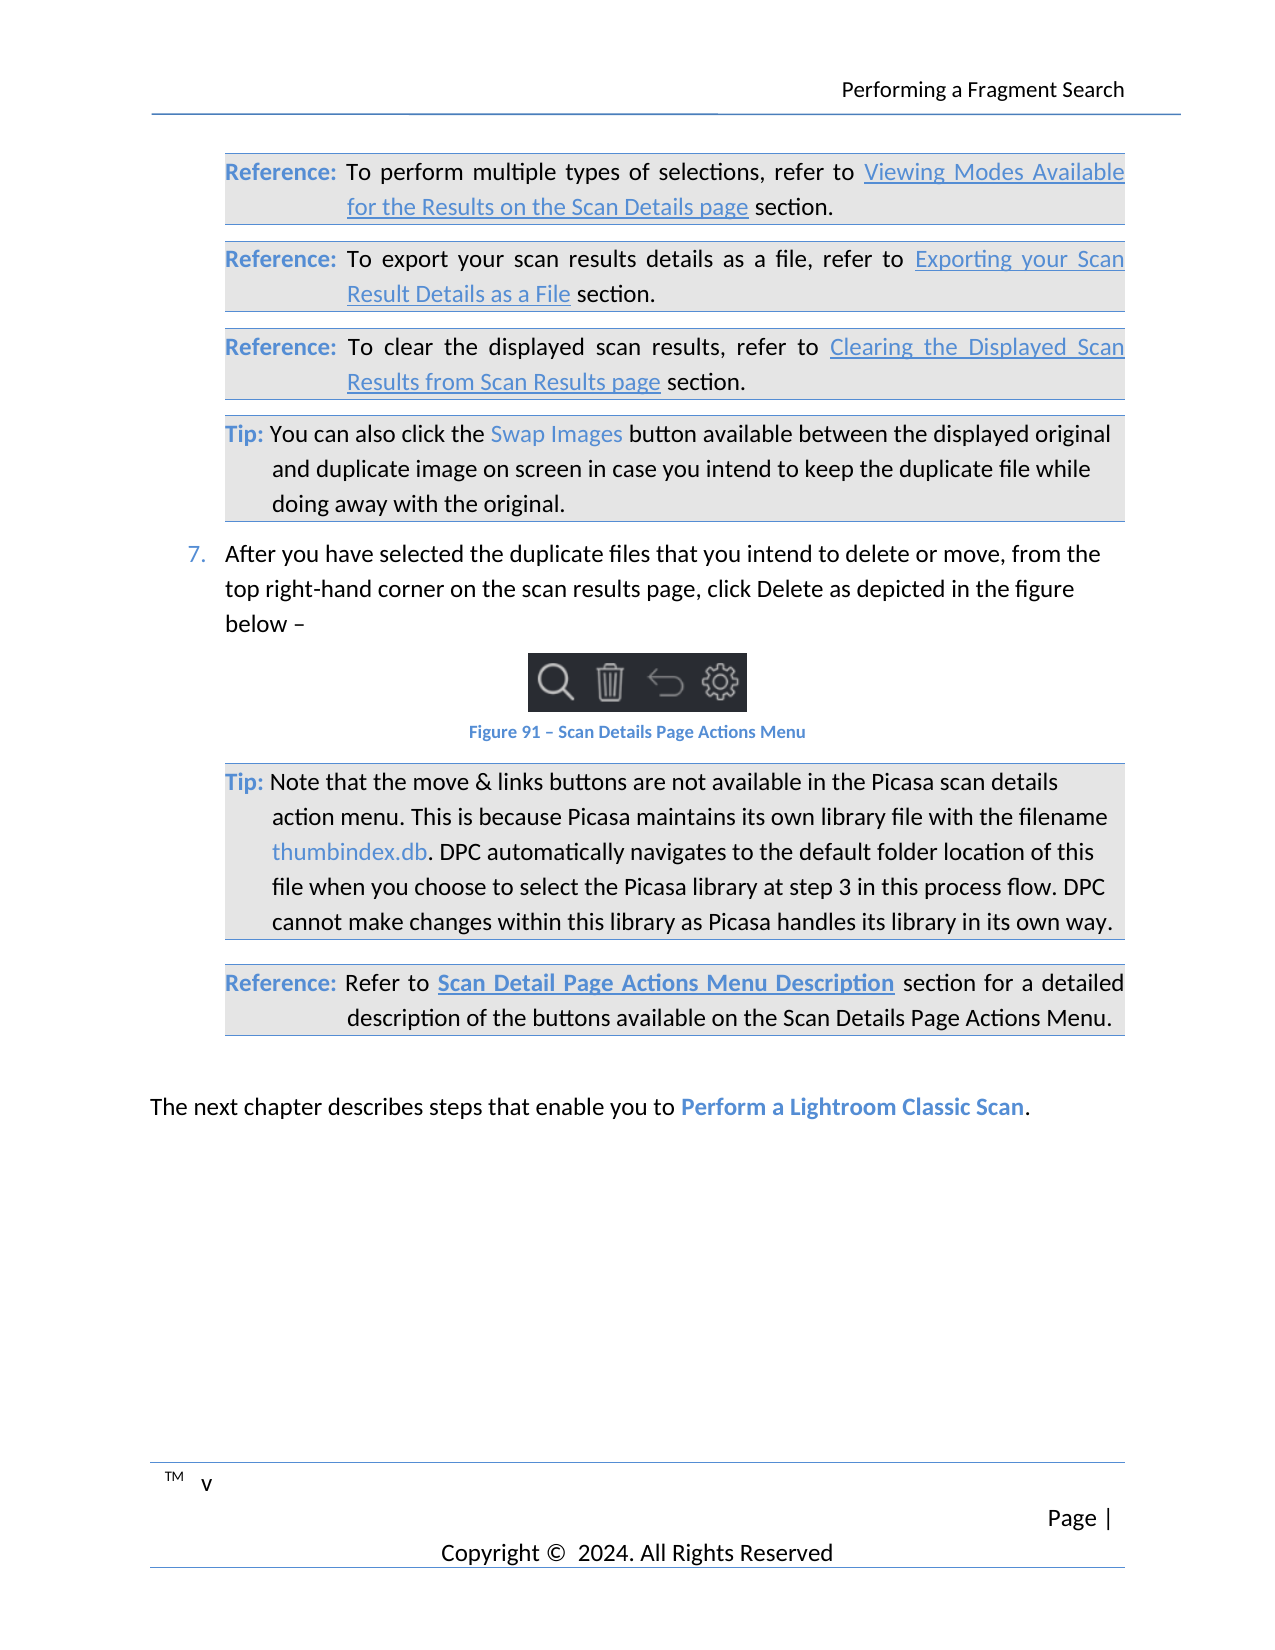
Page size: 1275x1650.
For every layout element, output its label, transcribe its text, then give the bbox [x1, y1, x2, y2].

text Reference: To clear the displayed scan results, refer to Clearing the Displayed Scan Results from Scan Results page section. [225, 329, 1125, 399]
text Reference: Refer to Scan Detail Page Actions Menu Description section for a detailed description of the buttons available on the Scan Details Page Actions Menu. [225, 965, 1125, 1035]
text Reference: To export your scan results details as a file, refer to Exporting your Scan Result Details as a File section. [225, 242, 1125, 311]
text Reference: To perform multiple types of selections, refer to Viewing Modes Available for the Results on the Scan Details page section. [225, 154, 1125, 224]
text Tip: You can also click the Swap Images button available between the displayed original and duplicate image on screen in case you intend to keep the duplicate file while doing away with the original. [225, 416, 1125, 521]
picture [528, 653, 747, 712]
text Figure – Scan Details Page Actions Menu [150, 720, 1125, 743]
text The next chapter describes steps that enable you to Perform a Lightroom Classic Scan. [150, 1091, 1125, 1121]
text Tip: Note that the move & links buttons are not available in the Picasa scan details action menu. This is because Picasa maintains its own library file with the filename thumbindex.db. DPC automatically navigates to the default folder location of this file when you choose to select the Picasa library at step 3 in this process flow. DPC cannot make changes within this library as Picasa handles its library in its own way. [225, 764, 1125, 939]
list After you have selected the duplicate files that you intend to delete or move, from the top right-hand corner on the scan results page, click Delete as depicted in the figure below – [187, 538, 1125, 638]
